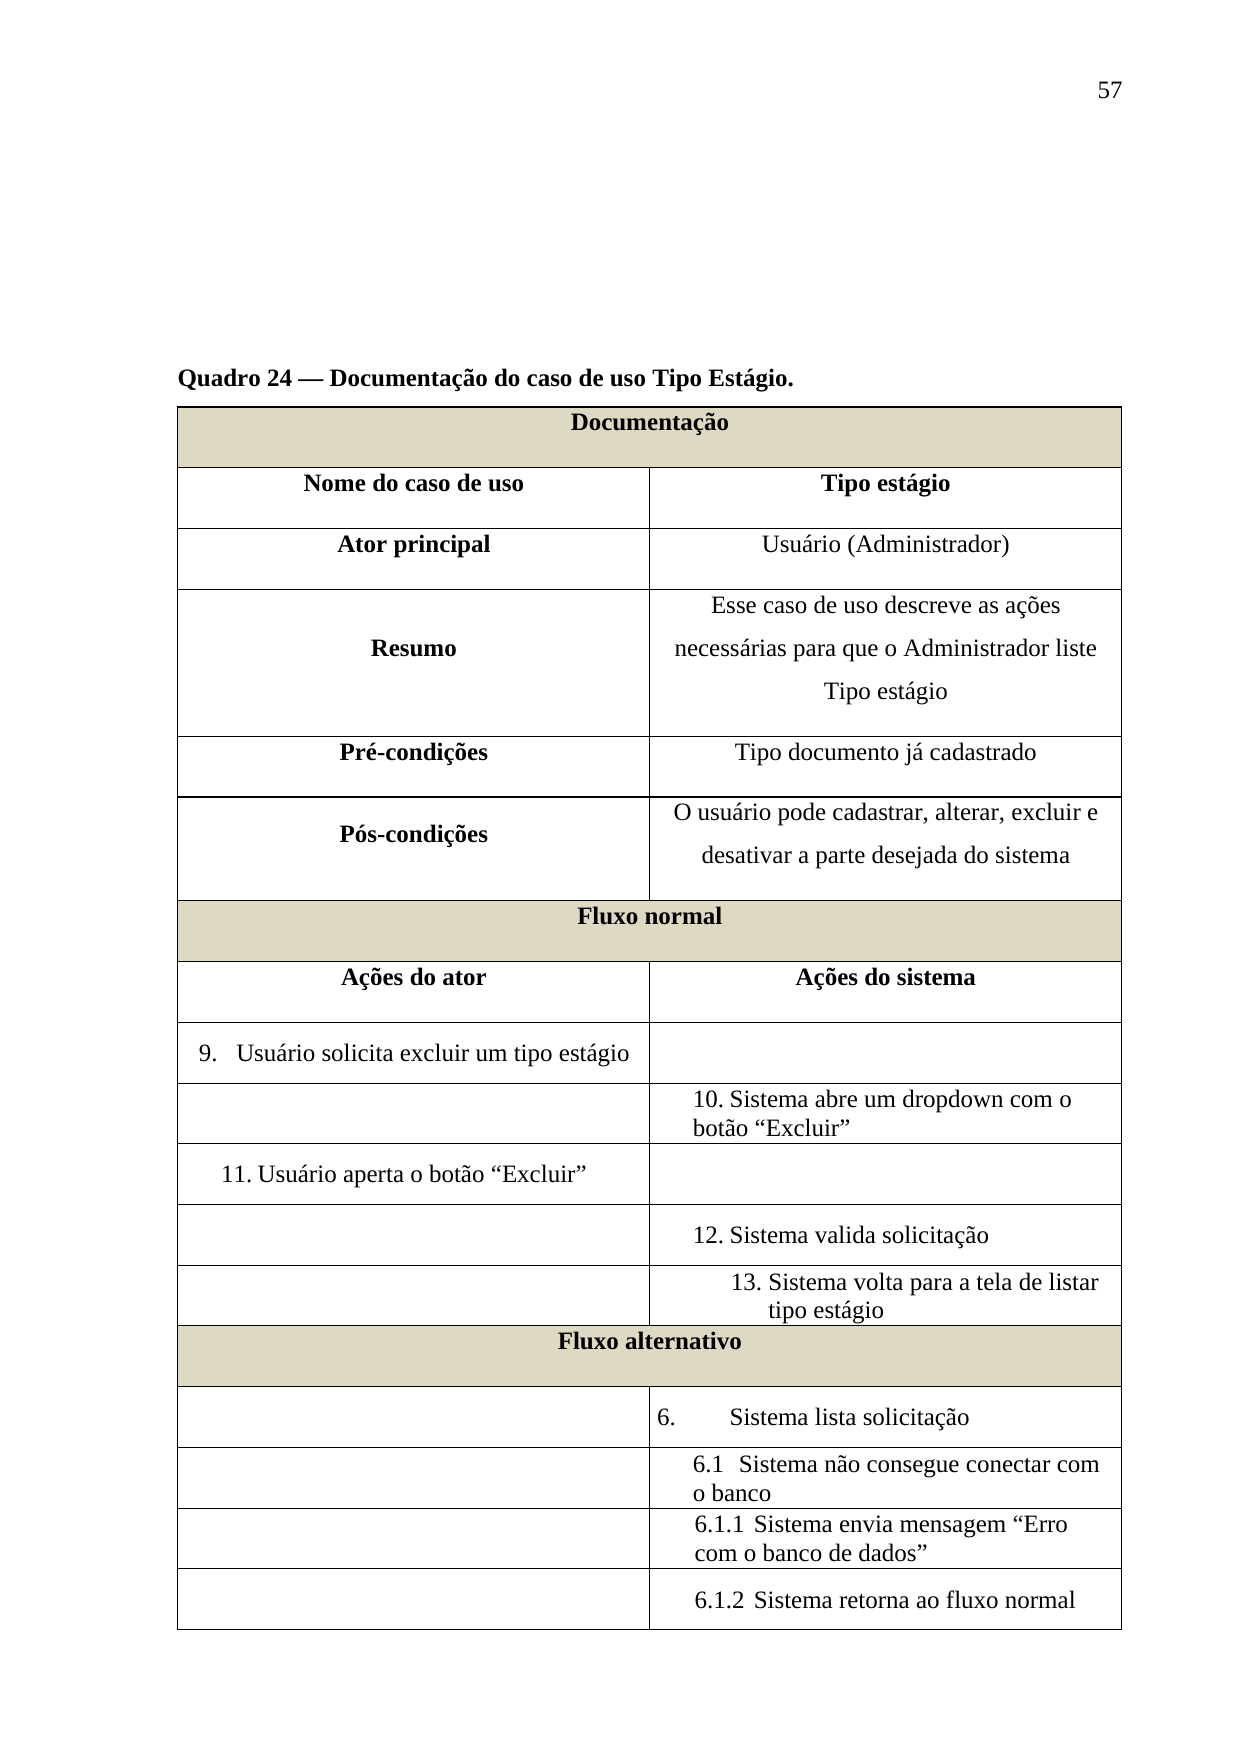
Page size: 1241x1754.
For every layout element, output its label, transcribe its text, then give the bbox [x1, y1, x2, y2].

table_cell Tipo documento já cadastrado [650, 737, 1121, 796]
table_cell [650, 1023, 1121, 1082]
table_cell Nome do caso de uso [178, 468, 649, 528]
table_cell Resumo [178, 590, 649, 736]
table_cell [178, 1266, 649, 1325]
table_cell Tipo estágio [650, 468, 1121, 528]
table_cell [178, 1448, 649, 1507]
table_cell Sistema valida solicitação [650, 1205, 1121, 1264]
text Quadro 24 — Documentação do caso de uso Tipo Estágio. [177, 363, 1122, 392]
table_cell [650, 1144, 1121, 1204]
table_cell Usuário solicita excluir um tipo estágio [178, 1023, 649, 1082]
table_cell Sistema volta para a tela de listar tipo estágio [650, 1266, 1121, 1325]
table_cell [178, 1387, 649, 1447]
table_cell Sistema retorna ao fluxo normal [650, 1569, 1121, 1629]
table_cell Pós-condições [178, 798, 649, 900]
table_cell Sistema lista solicitação [650, 1387, 1121, 1447]
table_header Documentação [178, 408, 1121, 467]
table_cell Ações do sistema [650, 962, 1121, 1022]
table_cell Ator principal [178, 529, 649, 589]
table_cell Pré-condições [178, 737, 649, 796]
table_cell [178, 1084, 649, 1143]
table_cell Sistema envia mensagem “Erro com o banco de dados” [650, 1509, 1121, 1568]
table_cell Usuário aperta o botão “Excluir” [178, 1144, 649, 1204]
table_cell O usuário pode cadastrar, alterar, excluir e desativar a parte desejada do sistema [650, 798, 1121, 900]
table_cell Sistema abre um dropdown com o botão “Excluir” [650, 1084, 1121, 1143]
table_cell Esse caso de uso descreve as ações necessárias para que o Administrador liste Tipo estágio [650, 590, 1121, 736]
table_cell [178, 1509, 649, 1568]
table_cell [178, 1205, 649, 1264]
table_cell [178, 1569, 649, 1629]
table_cell Fluxo alternativo [178, 1326, 1121, 1386]
table_cell Usuário (Administrador) [650, 529, 1121, 589]
table_cell Sistema não consegue conectar com o banco [650, 1448, 1121, 1507]
table_cell Ações do ator [178, 962, 649, 1022]
table_cell Fluxo normal [178, 901, 1121, 961]
